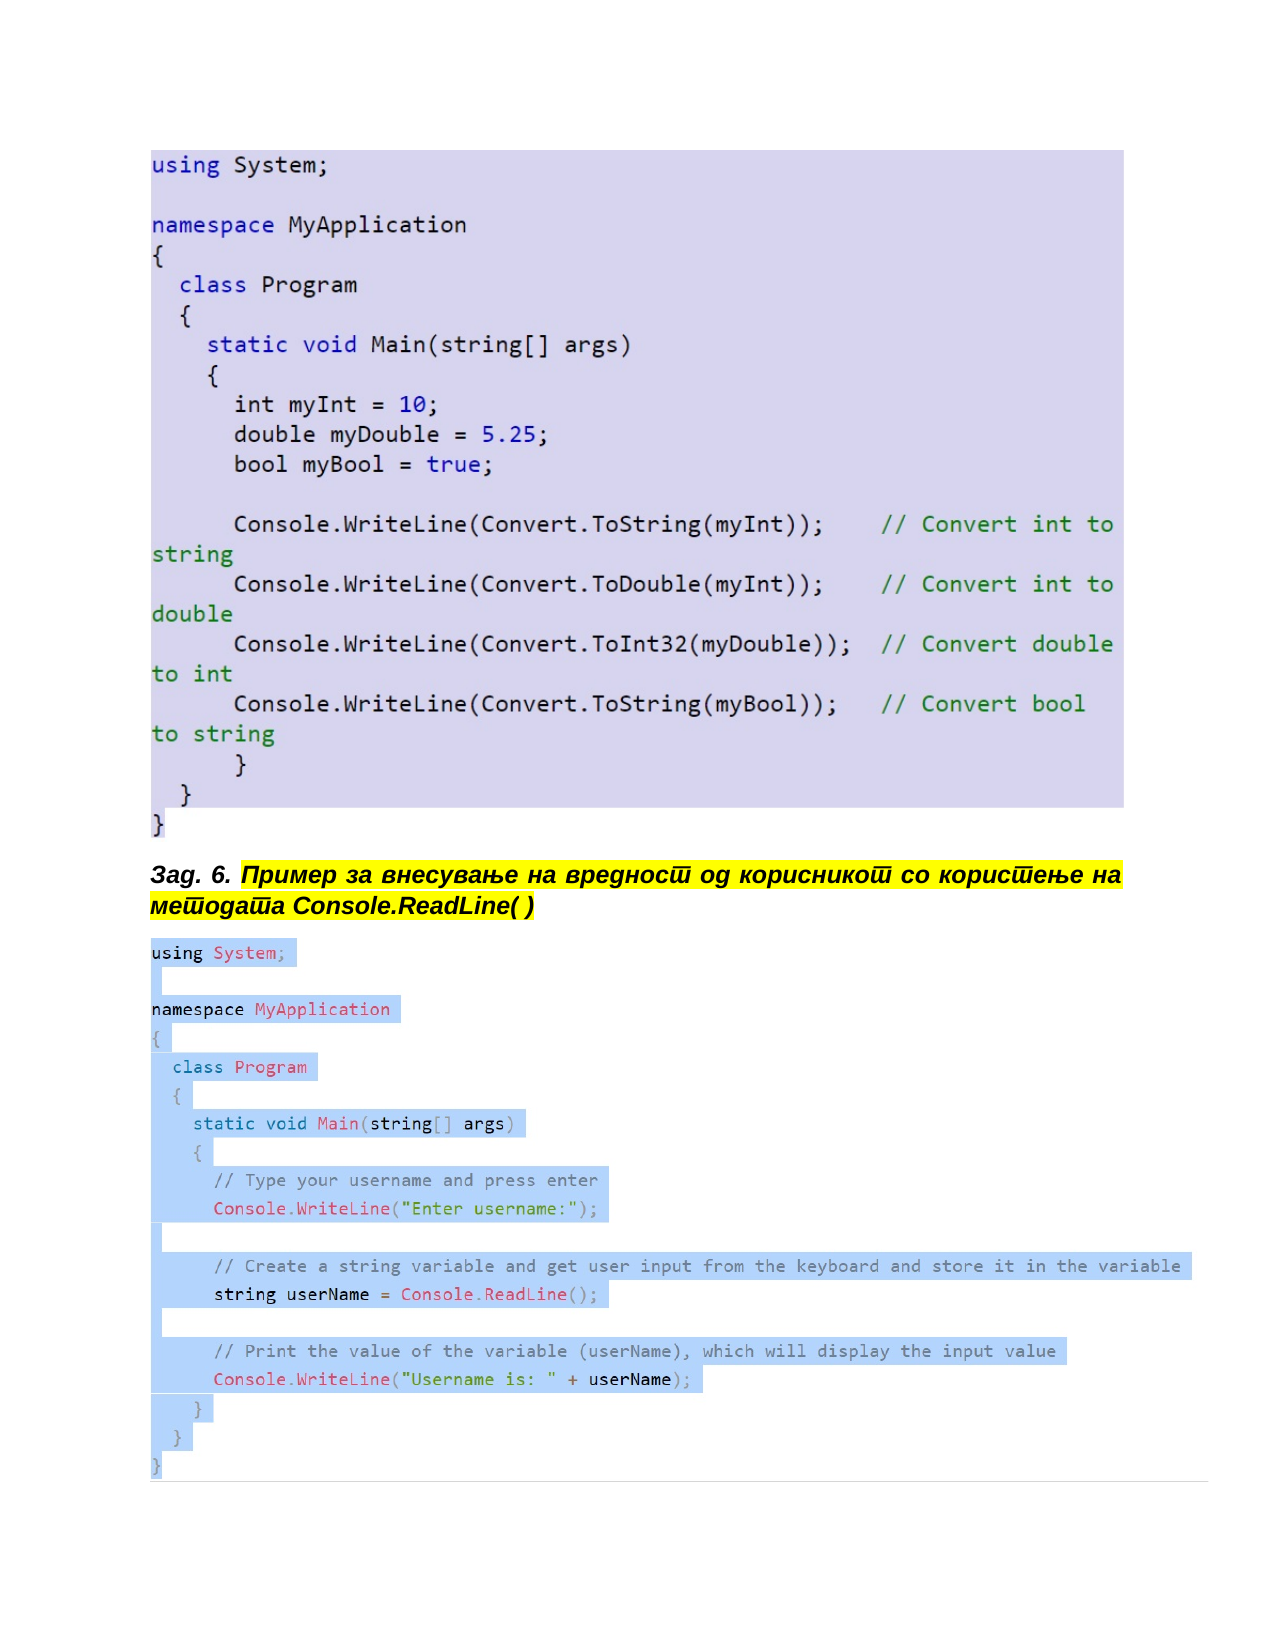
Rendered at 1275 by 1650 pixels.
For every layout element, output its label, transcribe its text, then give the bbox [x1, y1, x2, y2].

picture [150, 150, 1125, 842]
picture [150, 938, 1209, 1482]
text Зад. 6. Пример за внесување на вредност од корисникот со користење на методата Console.ReadLine( ) [150, 860, 1125, 920]
